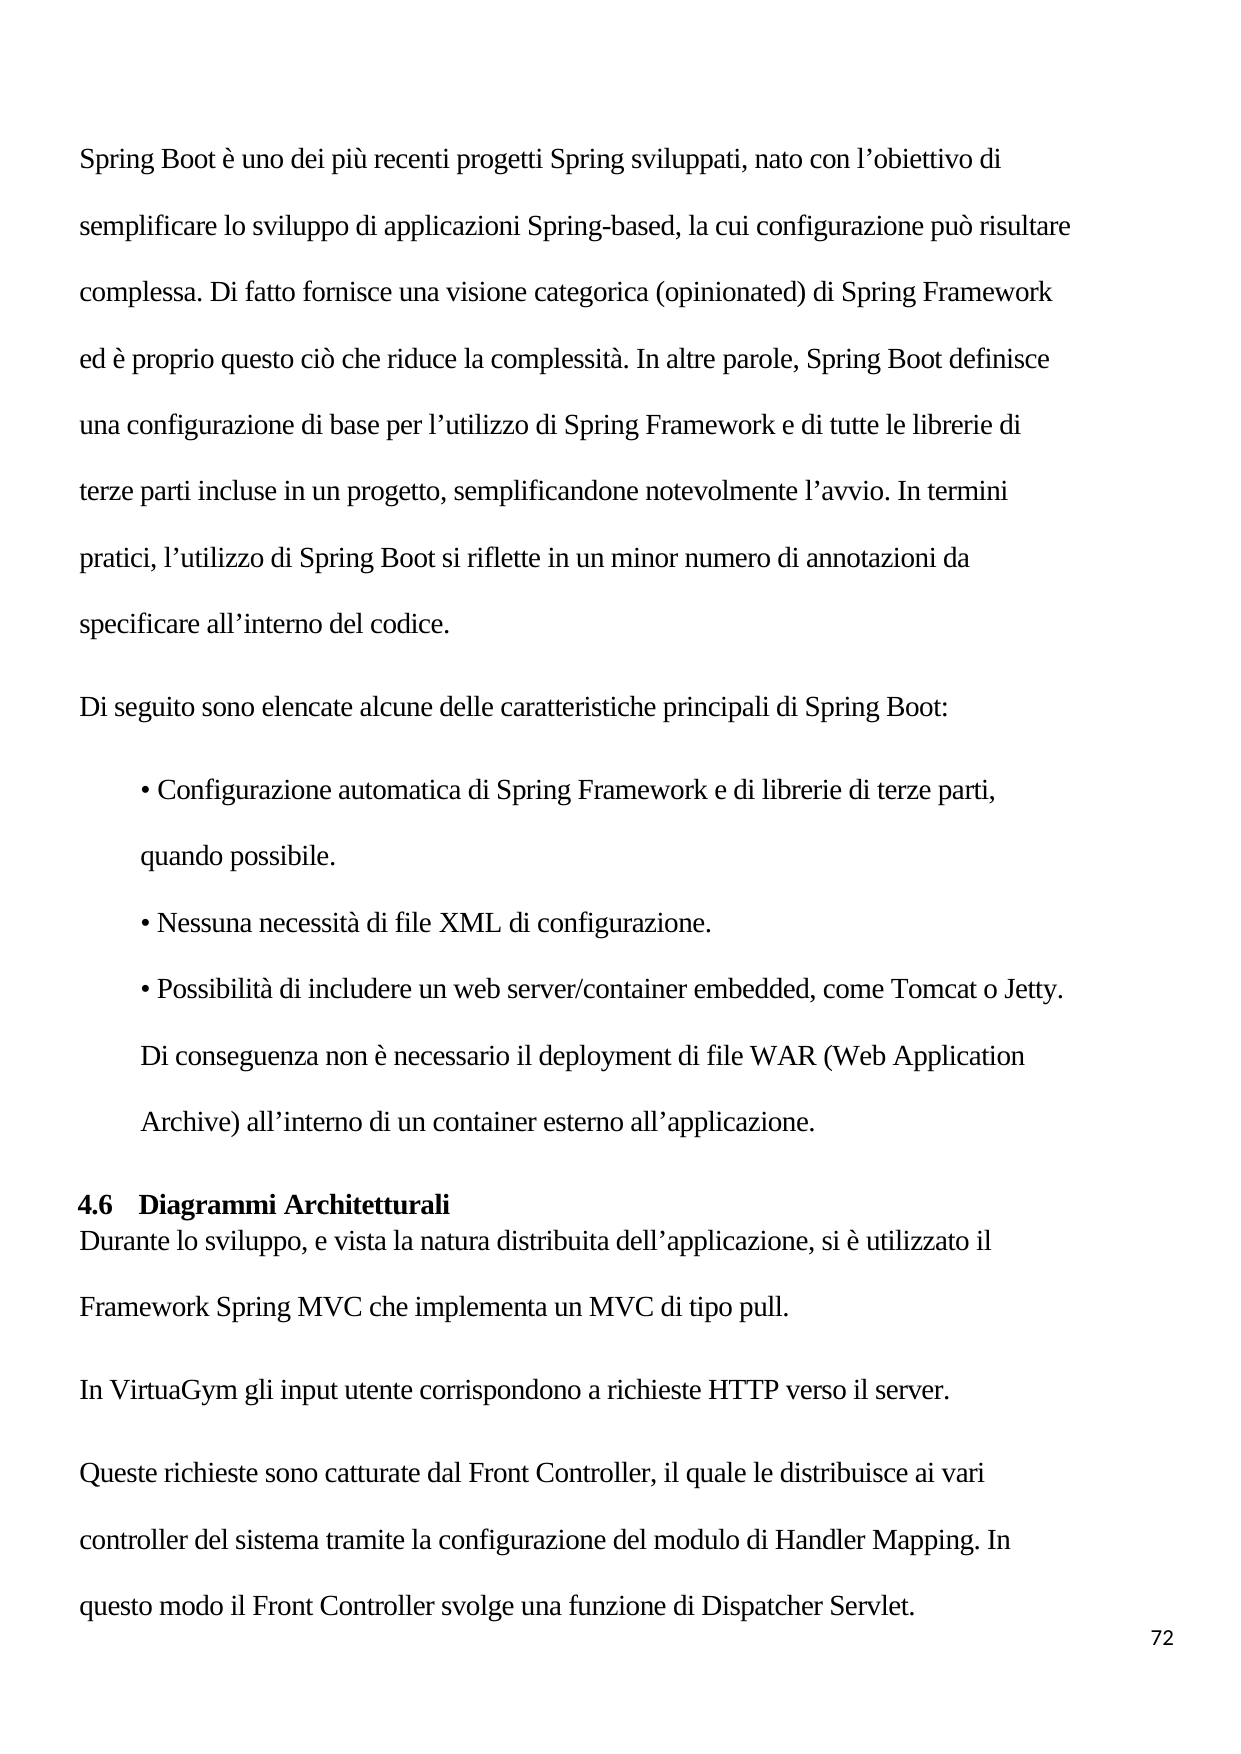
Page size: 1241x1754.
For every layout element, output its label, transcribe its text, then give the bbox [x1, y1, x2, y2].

text Di seguito sono elencate alcune delle caratteristiche principali di Spring Boot: [79, 689, 1081, 723]
text Queste richieste sono catturate dal Front Controller, il quale le distribuisce ai vari controller del sistema tramite la configurazione del modulo di Handler Mapping. In questo modo il Front Controller svolge una funzione di Dispatcher Servlet. [79, 1456, 1081, 1622]
text Spring Boot è uno dei più recenti progetti Spring sviluppati, nato con l’obiettivo di semplificare lo sviluppo di applicazioni Spring-based, la cui configurazione può risultare complessa. Di fatto fornisce una visione categorica (opinionated) di Spring Framework ed è proprio questo ciò che riduce la complessità. In altre parole, Spring Boot definisce una configurazione di base per l’utilizzo di Spring Framework e di tutte le librerie di terze parti incluse in un progetto, semplificandone notevolmente l’avvio. In termini pratici, l’utilizzo di Spring Boot si riflette in un minor numero di annotazioni da specificare all’interno del codice. [79, 142, 1081, 640]
subtitle Diagrammi Architetturali [77, 1187, 1174, 1221]
list • Possibilità di includere un web server/container embedded, come Tomcat o Jetty. Di conseguenza non è necessario il deployment di file WAR (Web Application Archive) all’interno di un container esterno all’applicazione. [140, 971, 1081, 1137]
list • Configurazione automatica di Spring Framework e di librerie di terze parti, quando possibile. [140, 772, 1081, 872]
text Durante lo sviluppo, e vista la natura distribuita dell’applicazione, si è utilizzato il Framework Spring MVC che implementa un MVC di tipo pull. [79, 1223, 1081, 1323]
list • Nessuna necessità di file XML di configurazione. [140, 905, 1081, 938]
text In VirtuaGym gli input utente corrispondono a richieste HTTP verso il server. [79, 1372, 1081, 1406]
